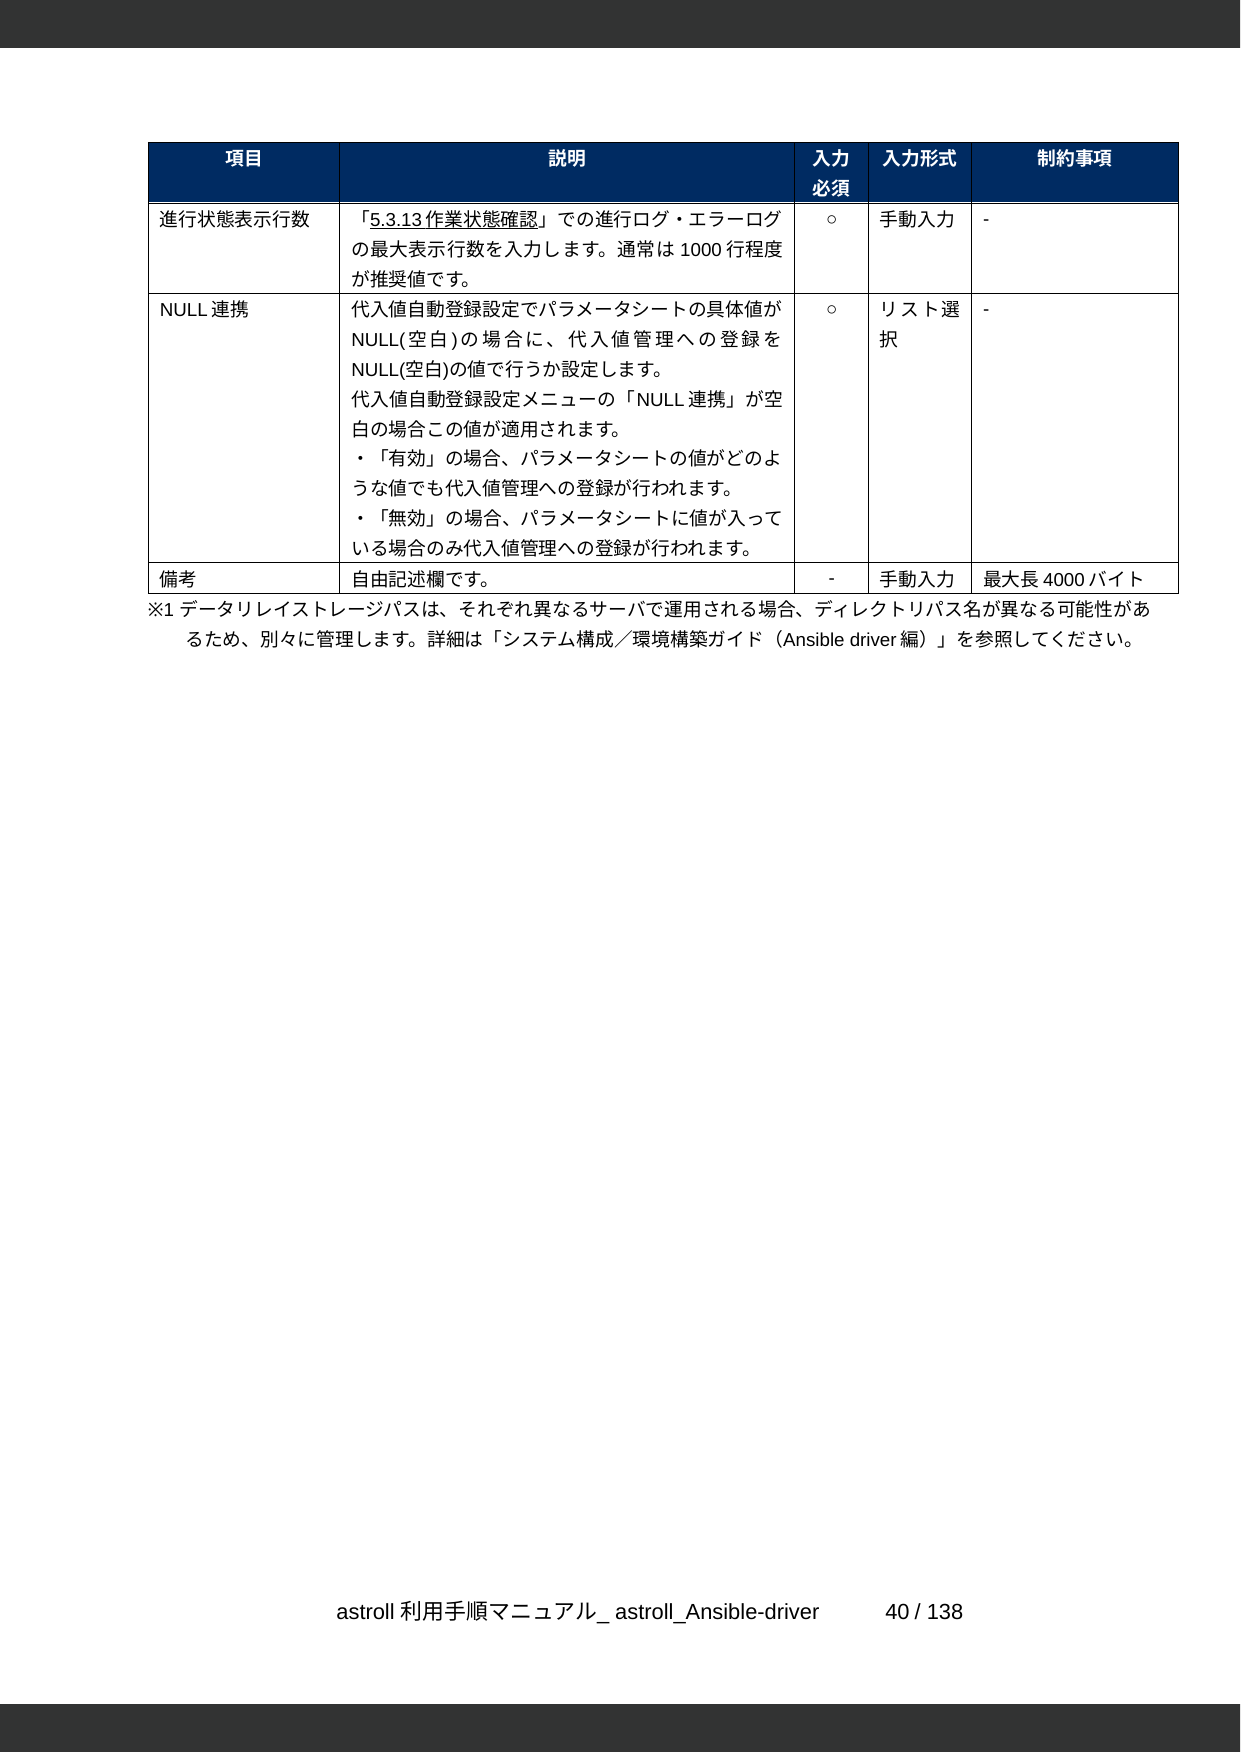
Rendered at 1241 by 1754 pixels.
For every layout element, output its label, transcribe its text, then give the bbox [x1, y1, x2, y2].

table_cell 自由記述欄です。 [340, 563, 794, 593]
table_cell - [972, 294, 1178, 562]
table_header 項目 [149, 143, 339, 202]
table_cell 進行状態表示行数 [149, 204, 339, 293]
table_header 制約事項 [972, 143, 1178, 202]
text ※1 データリレイストレージパスは、それぞれ異なるサーバで運用される場合、ディレクトリパス名が異なる可能性があるため、別々に管理します。詳細は「システム構成／環境構築ガイド（Ansible driver編）」を参照してください。 [148, 594, 1152, 653]
table_cell 最大長4000バイト [972, 563, 1178, 593]
table_header 入力形式 [869, 143, 971, 202]
table_cell 手動入力 [869, 204, 971, 293]
table_cell ○ [795, 204, 868, 293]
table_cell - [972, 204, 1178, 293]
table_cell 手動入力 [869, 563, 971, 593]
table_cell 代入値自動登録設定でパラメータシートの具体値がNULL(空白)の場合に、代入値管理への登録をNULL(空白)の値で行うか設定します。 代入値自動登録設定メニューの「NULL連携」が空白の場合この値が適用されます。 ・「有効」の場合、パラメータシートの値がどのような値でも代入値管理への登録が行われます。 ・「無効」の場合、パラメータシートに値が入っている場合のみ代入値管理への登録が行われます。 [340, 294, 794, 562]
table_cell - [795, 563, 868, 593]
table_cell 「5.3.13作業状態確認」での進行ログ・エラーログの最大表示行数を入力します。通常は1000行程度が推奨値です。 [340, 204, 794, 293]
picture [0, 0, 1241, 48]
table_cell リスト選択 [869, 294, 971, 562]
table_header 説明 [340, 143, 794, 202]
picture [0, 1704, 1241, 1752]
table_cell 備考 [149, 563, 339, 593]
table_header 入力 必須 [795, 143, 868, 202]
table_cell NULL連携 [149, 294, 339, 562]
table_cell ○ [795, 294, 868, 562]
